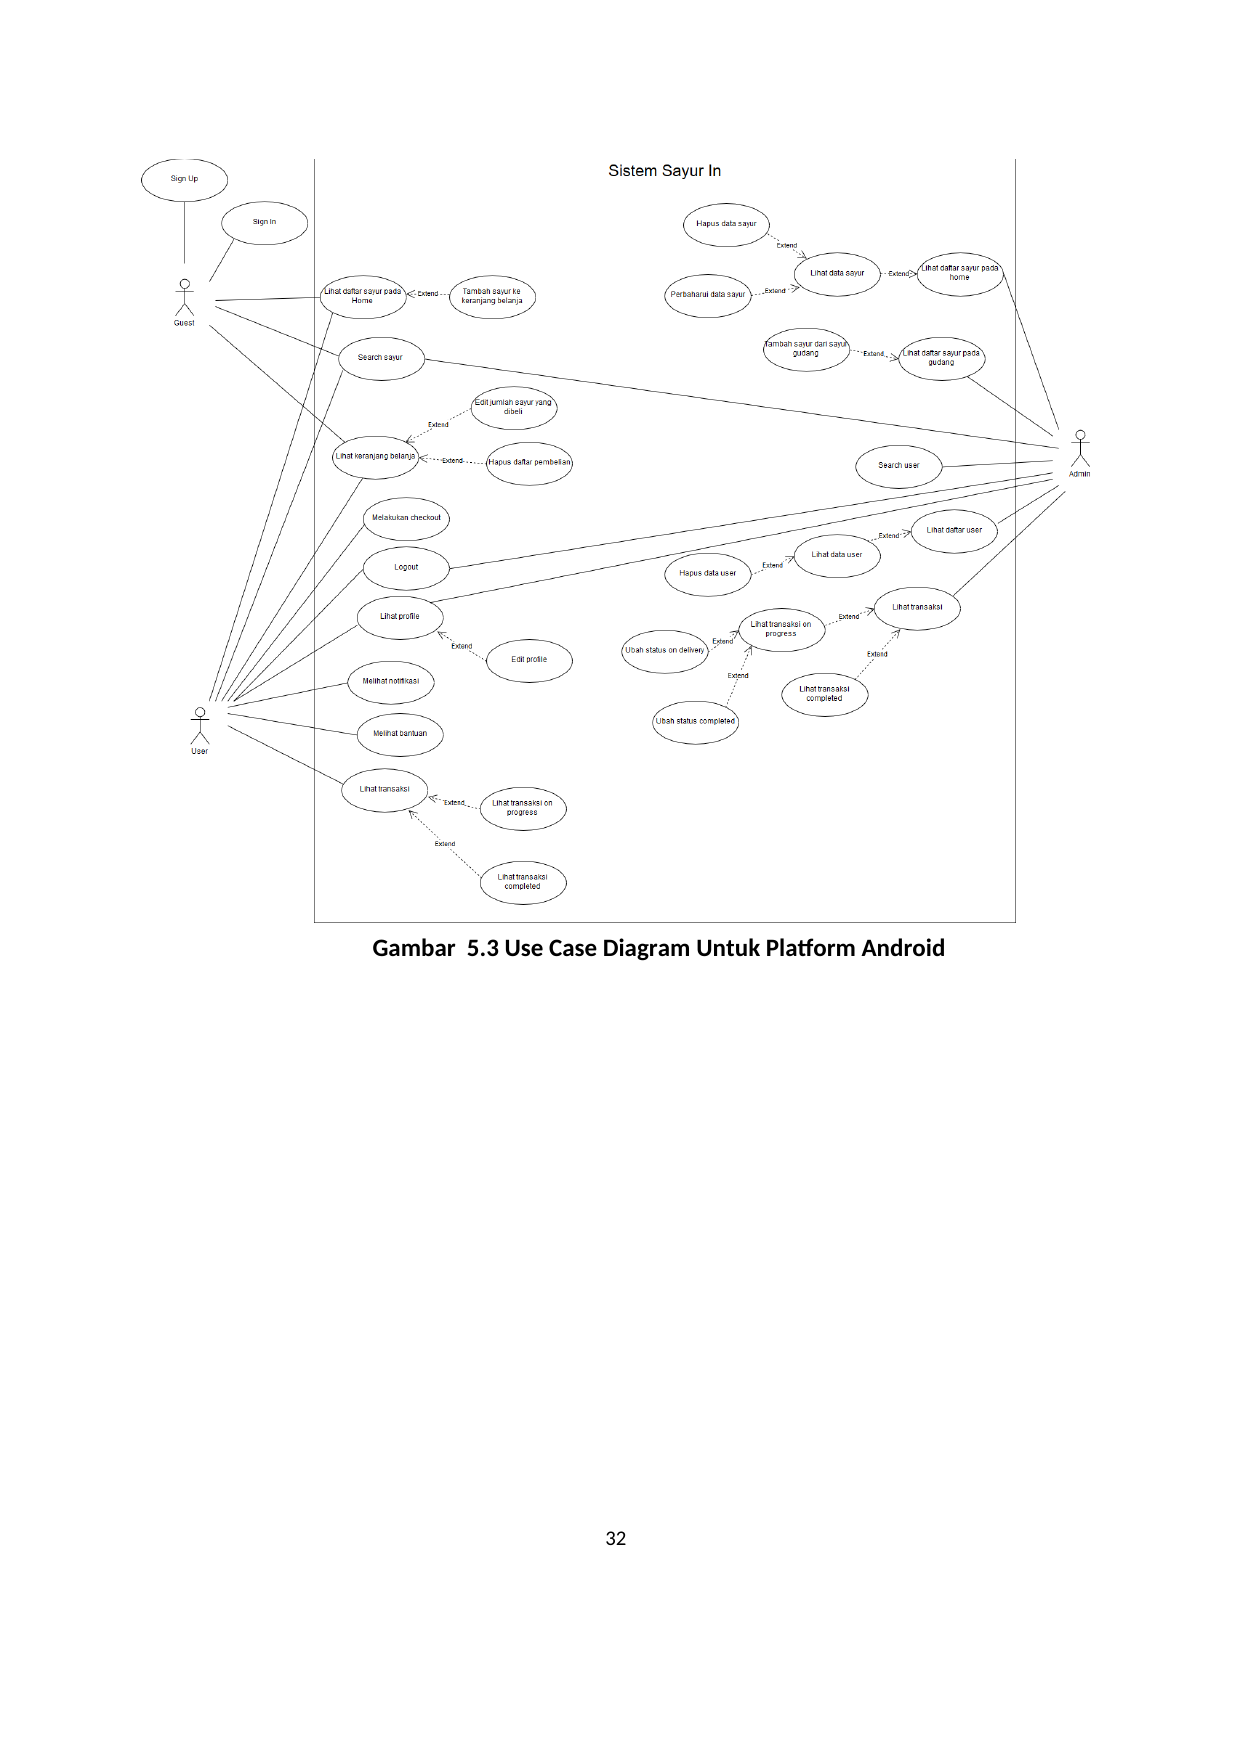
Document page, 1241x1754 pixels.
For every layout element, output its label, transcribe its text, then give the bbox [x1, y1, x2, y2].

picture [141, 159, 1091, 923]
subtitle Gambar 5.3 Use Case Diagram Untuk Platform Android [226, 932, 1092, 962]
